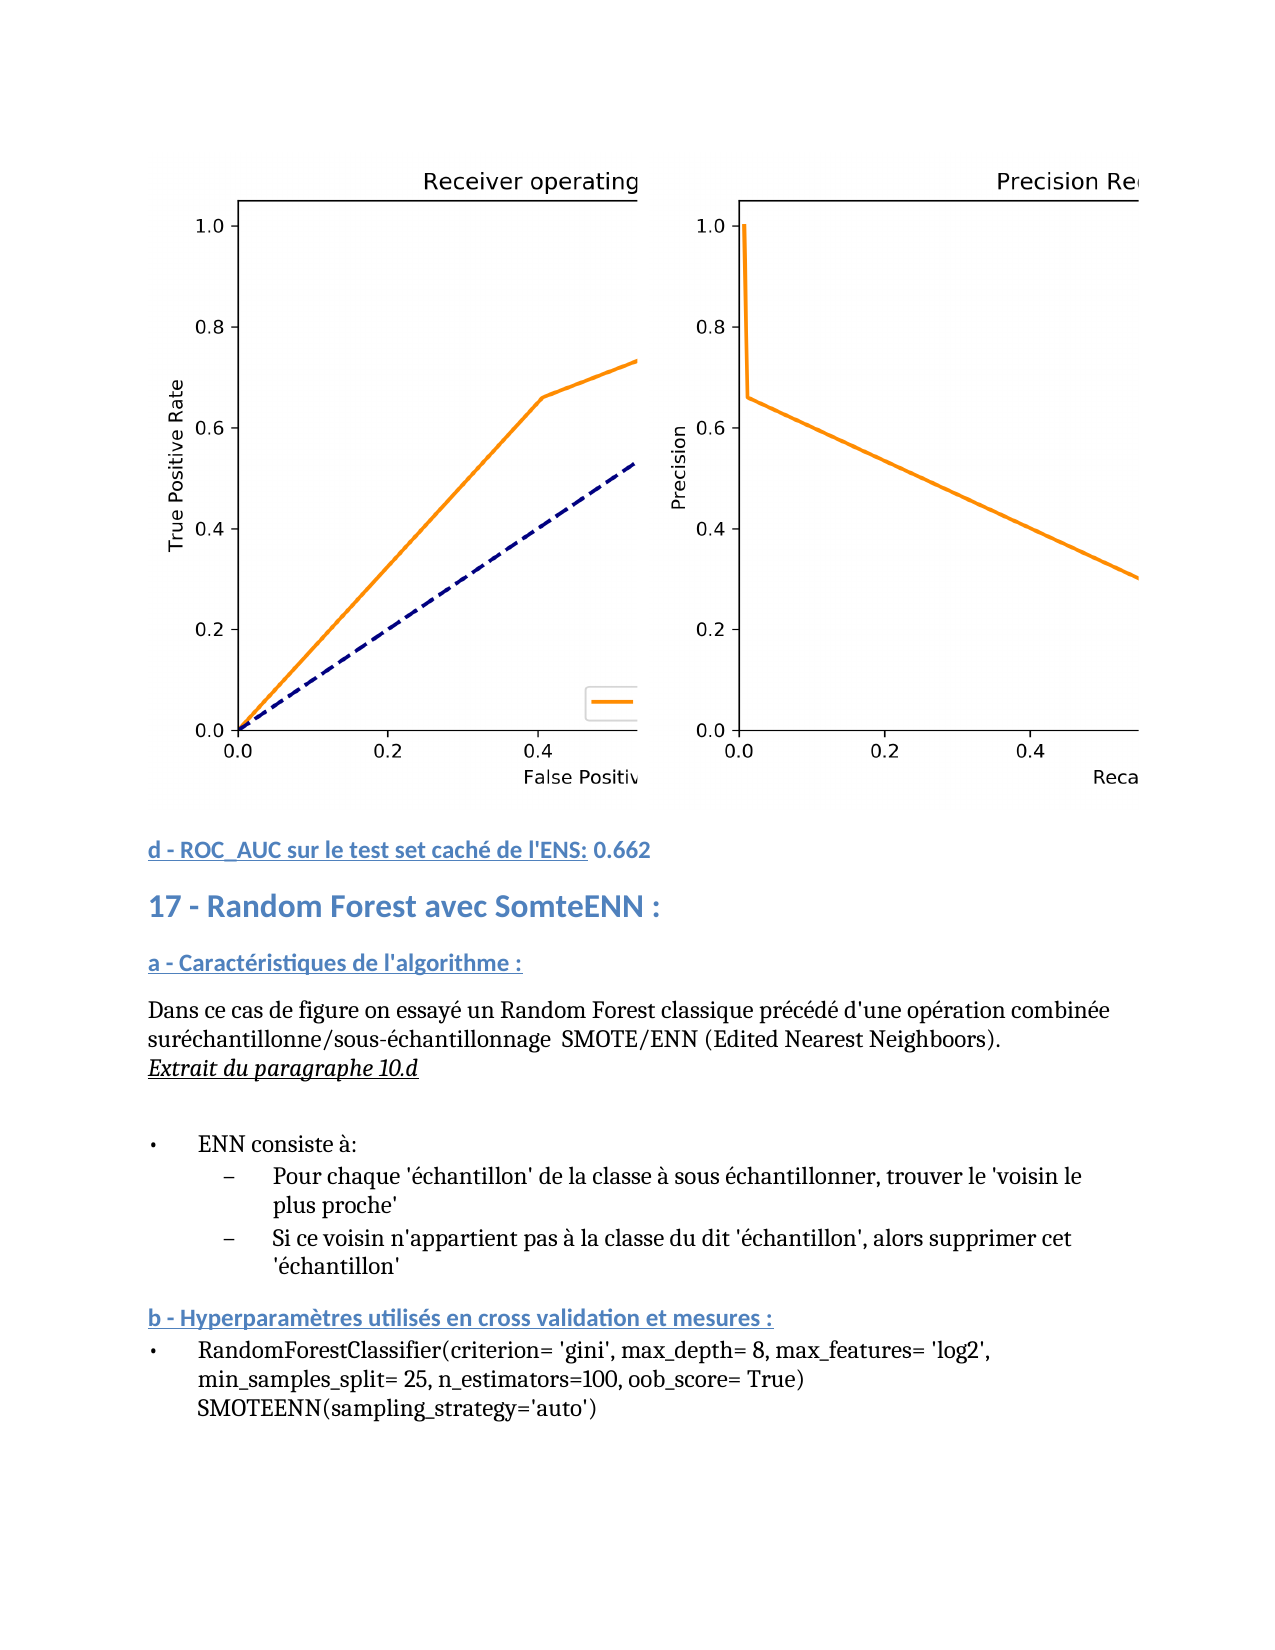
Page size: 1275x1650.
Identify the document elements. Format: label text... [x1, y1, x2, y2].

list ENN consiste à: [148, 1130, 1127, 1158]
table_cell [136, 148, 637, 813]
subtitle b - Hyperparamètres utilisés en cross validation et mesures : [148, 1302, 1127, 1332]
list RandomForestClassifier(criterion= 'gini', max_depth= 8, max_features= 'log2', min_samples_split= 25, n_estimators=100, oob_score= True) SMOTEENN(sampling_strategy='auto') [148, 1336, 1127, 1480]
subtitle a - Caractéristiques de l'algorithme : [148, 947, 1127, 977]
picture [147, 152, 638, 810]
text Dans ce cas de figure on essayé un Random Forest classique précédé d'une opération combinée suréchantillonne/sous-échantillonnage SMOTE/ENN (Edited Nearest Neighboors). Extrait du paragraphe 10.d [148, 996, 1127, 1111]
subtitle d - ROC_AUC sur le test set caché de l'ENS: 0.662 [148, 834, 1127, 864]
list Si ce voisin n'appartient pas à la classe du dit 'échantillon', alors supprimer cet 'échantillon' [223, 1223, 1127, 1281]
list Pour chaque 'échantillon' de la classe à sous échantillonner, trouver le 'voisin le plus proche' [223, 1162, 1127, 1220]
picture [648, 152, 1139, 810]
table_cell [638, 148, 1139, 813]
subtitle 17 - Random Forest avec SomteENN : [148, 885, 1127, 926]
